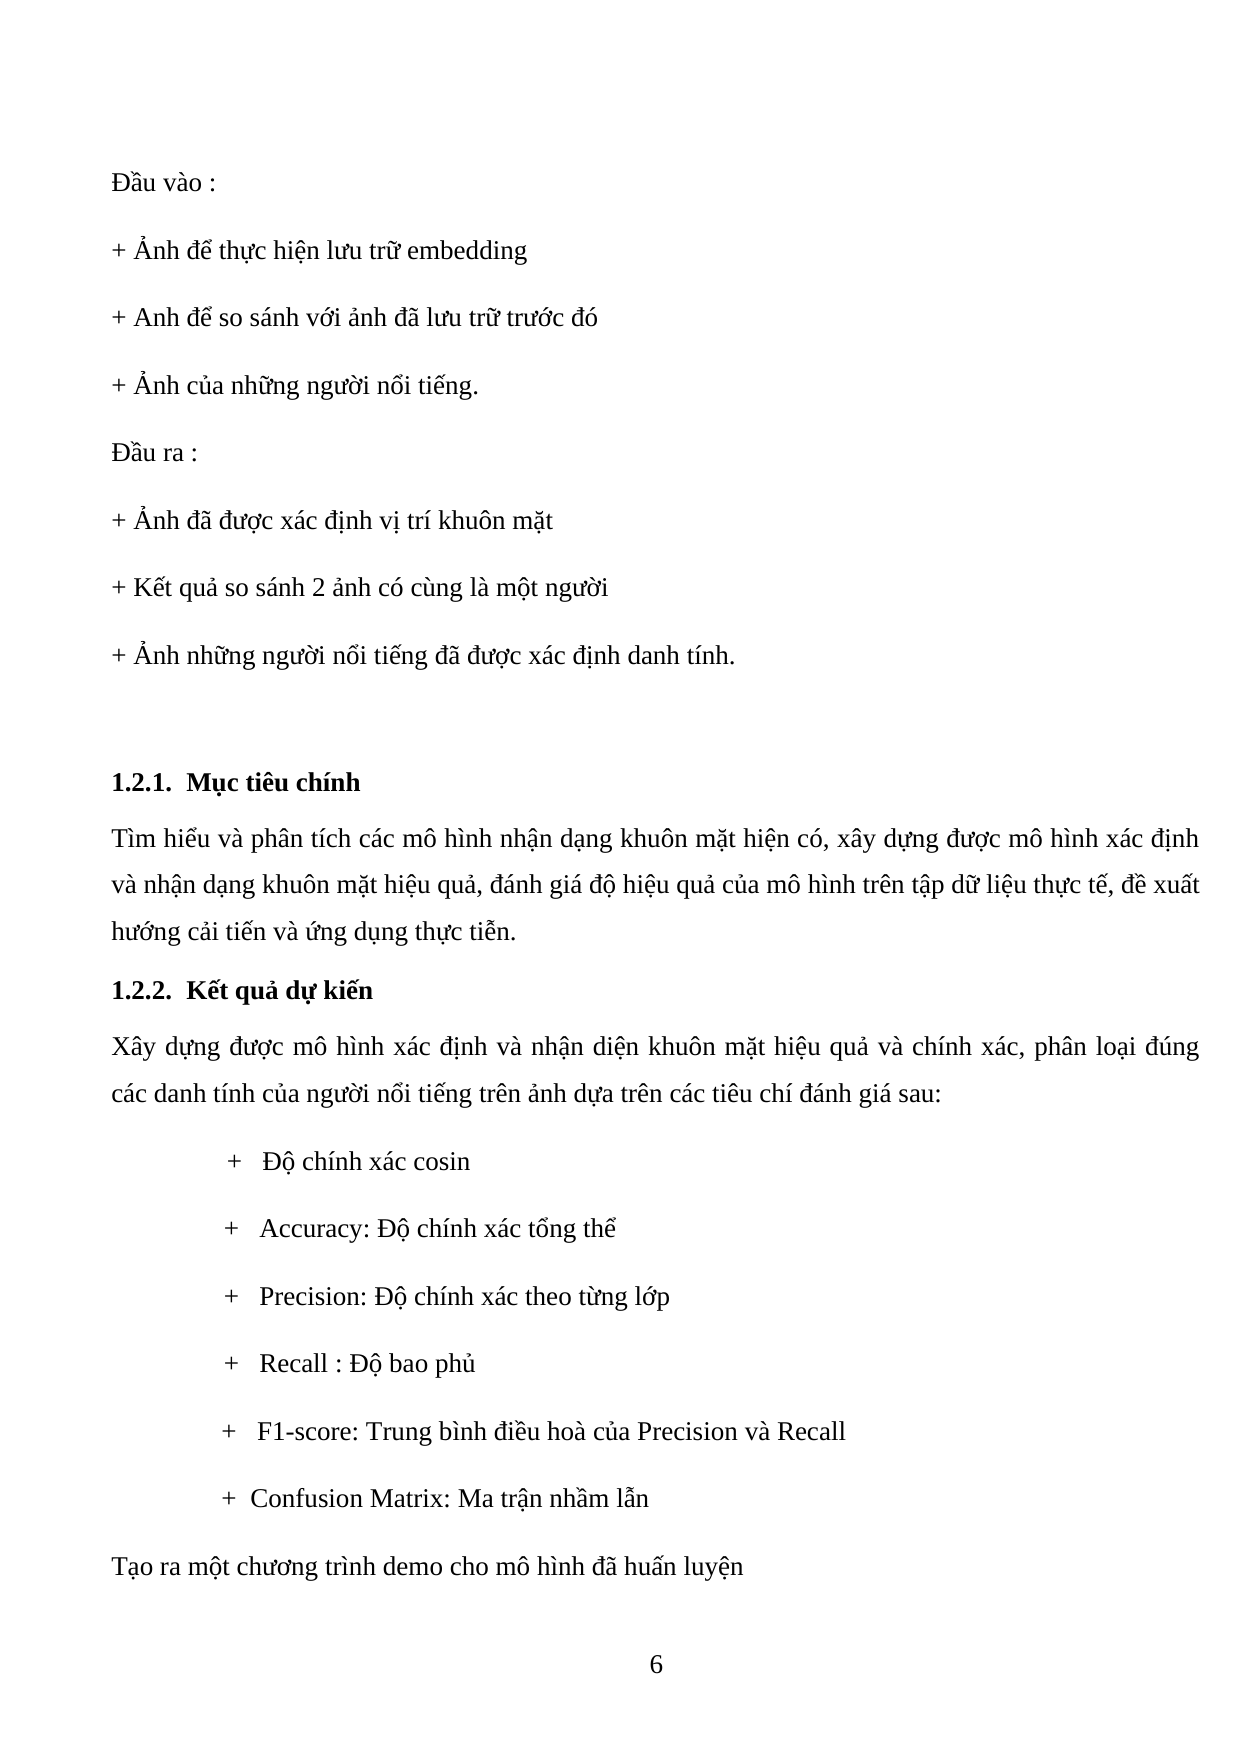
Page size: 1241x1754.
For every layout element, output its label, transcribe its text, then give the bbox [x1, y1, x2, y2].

text + Ảnh đã được xác định vị trí khuôn mặt [111, 504, 1201, 535]
text + Accuracy: Độ chính xác tổng thể [148, 1212, 1201, 1243]
subtitle Mục tiêu chính [111, 766, 1201, 797]
text + Độ chính xác cosin [111, 1144, 1201, 1176]
text + Confusion Matrix: Ma trận nhầm lẫn [139, 1482, 1201, 1513]
subtitle Kết quả dự kiến [111, 974, 1201, 1005]
text Đầu ra : [111, 436, 1201, 468]
text + Anh để so sánh với ảnh đã lưu trữ trước đó [111, 301, 1201, 333]
text + Ảnh để thực hiện lưu trữ embedding [111, 234, 1201, 265]
text + F1-score: Trung bình điều hoà của Precision và Recall [139, 1414, 1201, 1446]
text + Ảnh của những người nổi tiếng. [111, 369, 1201, 400]
text Tạo ra một chương trình demo cho mô hình đã huấn luyện [111, 1549, 1201, 1581]
text Xây dựng được mô hình xác định và nhận diện khuôn mặt hiệu quả và chính xác, phân loại đúng các danh tính của người nổi tiếng trên ảnh dựa trên các tiêu chí đánh giá sau: [111, 1030, 1201, 1108]
text + Kết quả so sánh 2 ảnh có cùng là một người [111, 571, 1201, 603]
text + Precision: Độ chính xác theo từng lớp [186, 1279, 1201, 1311]
text + Recall : Độ bao phủ [214, 1347, 1201, 1378]
text + Ảnh những người nổi tiếng đã được xác định danh tính. [111, 639, 1201, 670]
text Đầu vào : [111, 166, 1201, 198]
text Tìm hiểu và phân tích các mô hình nhận dạng khuôn mặt hiện có, xây dựng được mô hình xác định và nhận dạng khuôn mặt hiệu quả, đánh giá độ hiệu quả của mô hình trên tập dữ liệu thực tế, đề xuất hướng cải tiến và ứng dụng thực tiễn. [111, 822, 1201, 946]
